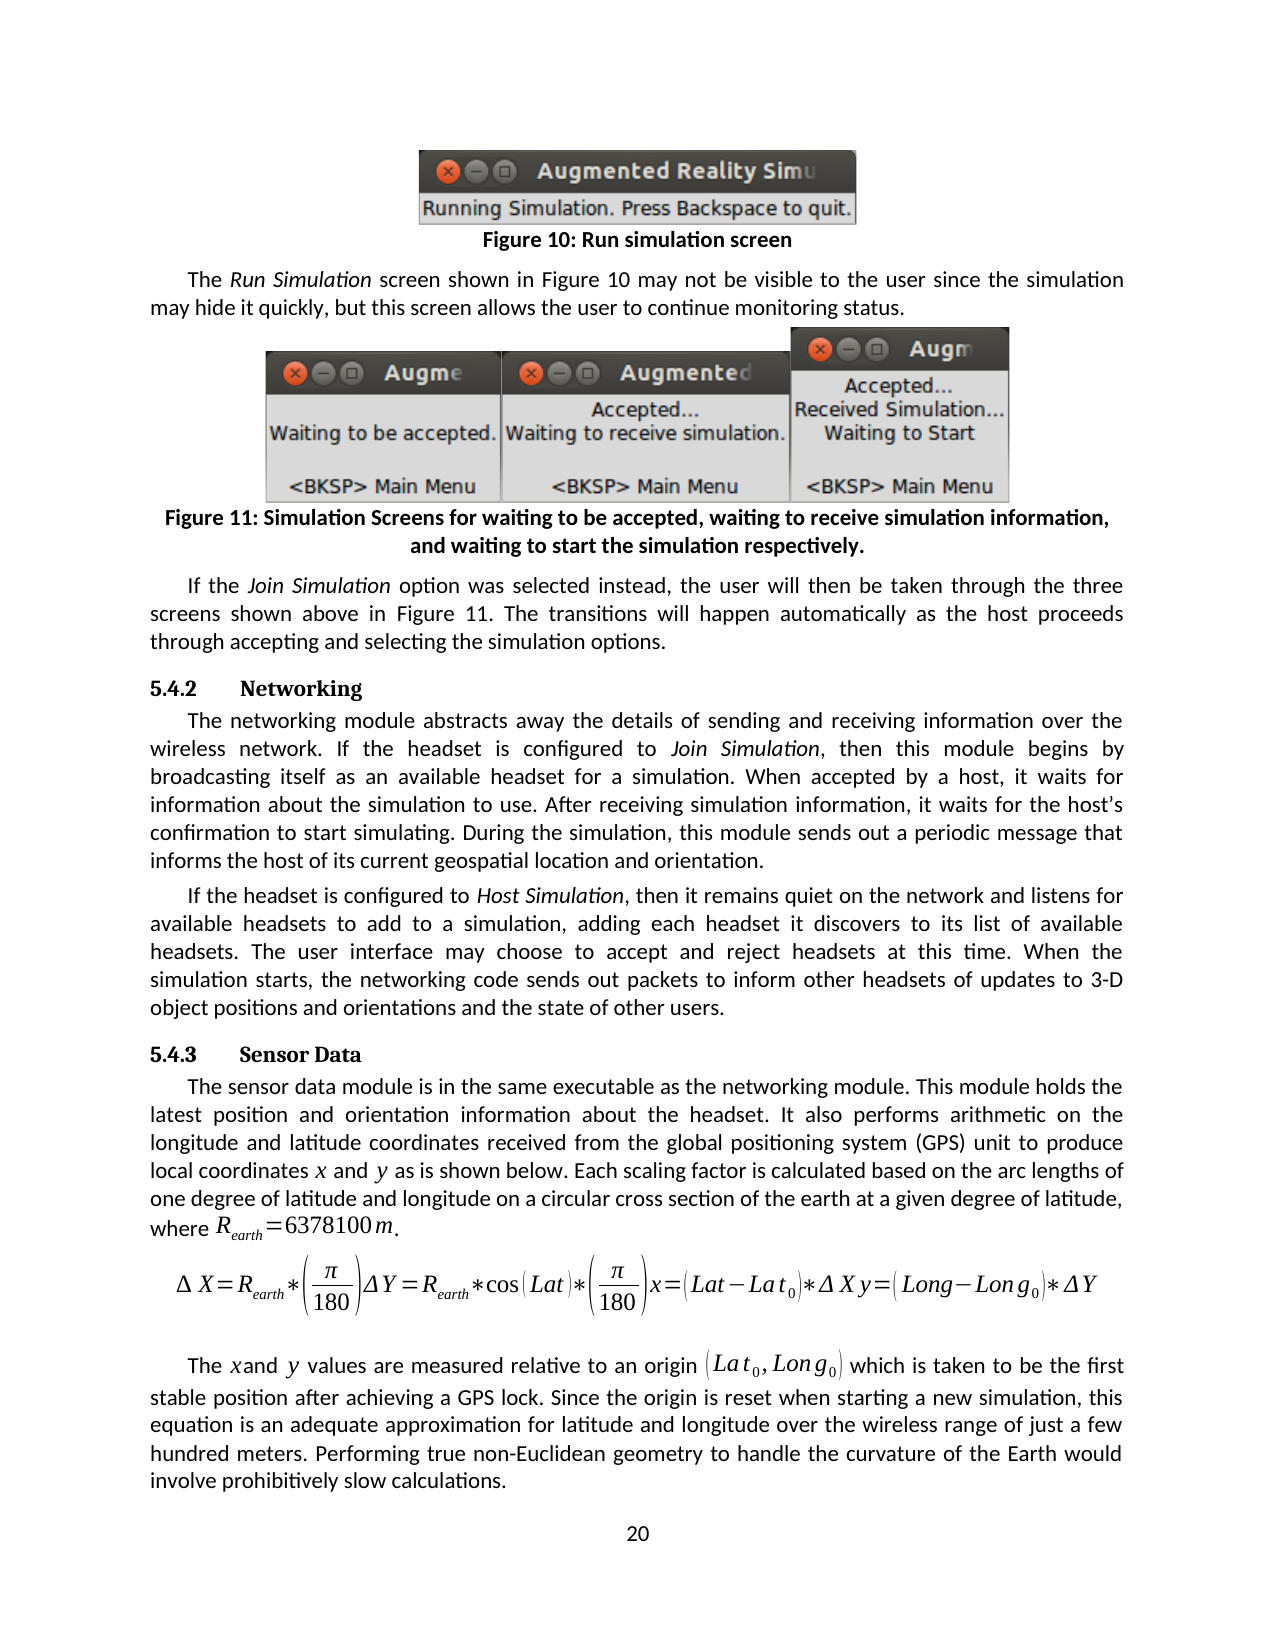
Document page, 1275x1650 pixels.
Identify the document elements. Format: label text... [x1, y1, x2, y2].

text Figure 11: Simulation Screens for waiting to be accepted, waiting to receive simulation information, and waiting to start the simulation respectively. [150, 503, 1125, 559]
text Figure 10: Run simulation screen [150, 225, 1125, 253]
text If the Join Simulation option was selected instead, the user will then be taken through the three screens shown above in Figure 11. The transitions will happen automatically as the host proceeds through accepting and selecting the simulation options. [150, 571, 1125, 655]
subtitle Sensor Data [150, 1042, 1125, 1068]
text The sensor data module is in the same executable as the networking module. This module holds the latest position and orientation information about the headset. It also performs arithmetic on the longitude and latitude coordinates received from the global positioning system (GPS) unit to produce local coordinates and as is shown below. Each scaling factor is calculated based on the arc lengths of one degree of latitude and longitude on a circular cross section of the earth at a given degree of latitude, where . [150, 1072, 1125, 1243]
picture [418, 150, 857, 225]
picture [265, 327, 1010, 503]
text The networking module abstracts away the details of sending and receiving information over the wireless network. If the headset is configured to Join Simulation, then this module begins by broadcasting itself as an available headset for a simulation. When accepted by a host, it waits for information about the simulation to use. After receiving simulation information, it waits for the host’s confirmation to start simulating. During the simulation, this module sends out a periodic message that informs the host of its current geospatial location and orientation. [150, 706, 1125, 874]
text The and values are measured relative to an origin which is taken to be the first stable position after achieving a GPS lock. Since the origin is reset when starting a new simulation, this equation is an adequate approximation for latitude and longitude over the wireless range of just a few hundred meters. Performing true non-Euclidean geometry to handle the curvature of the Earth would involve prohibitively slow calculations. [150, 1348, 1125, 1495]
subtitle Networking [150, 676, 1125, 703]
text The Run Simulation screen shown in Figure 10 may not be visible to the user since the simulation may hide it quickly, but this screen allows the user to continue monitoring status. [150, 266, 1125, 322]
text If the headset is configured to Host Simulation, then it remains quiet on the network and listens for available headsets to add to a simulation, adding each headset it discovers to its list of available headsets. The user interface may choose to accept and reject headsets at this time. When the simulation starts, the networking code sends out packets to inform other headsets of updates to 3-D object positions and orientations and the state of other users. [150, 881, 1125, 1021]
